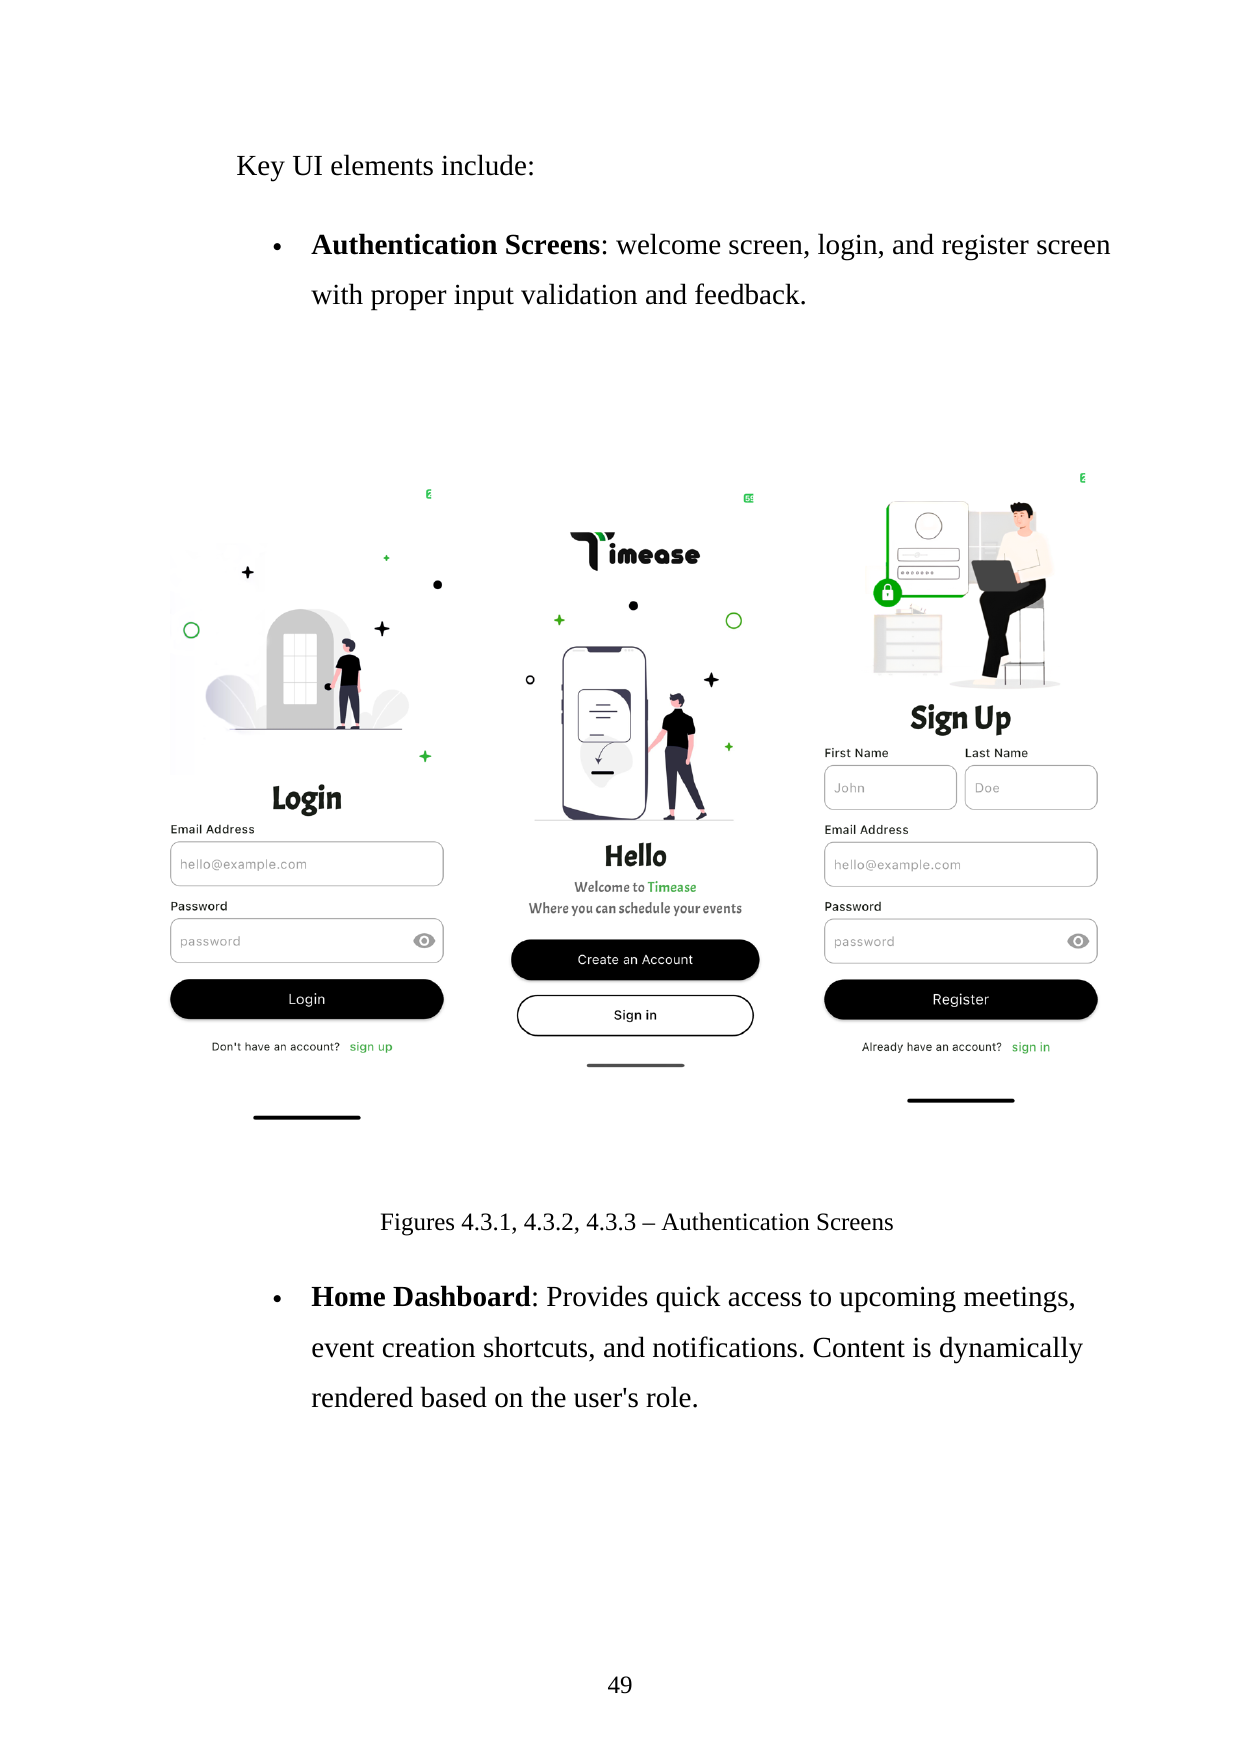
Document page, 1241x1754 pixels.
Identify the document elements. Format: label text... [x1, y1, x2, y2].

picture [811, 459, 1111, 1109]
list Home Dashboard: Provides quick access to upcoming meetings, event creation shortcuts, and notifications. Content is dynamically rendered based on the user's role. [274, 1279, 1122, 1414]
text Key UI elements include: [236, 148, 1122, 181]
list Authentication Screens: welcome screen, login, and register screen with proper input validation and feedback. [274, 227, 1122, 311]
picture [498, 481, 772, 1073]
text Figures 4.3.1, 4.3.2, 4.3.3 – Authentication Screens [311, 1207, 1122, 1236]
picture [156, 475, 457, 1126]
